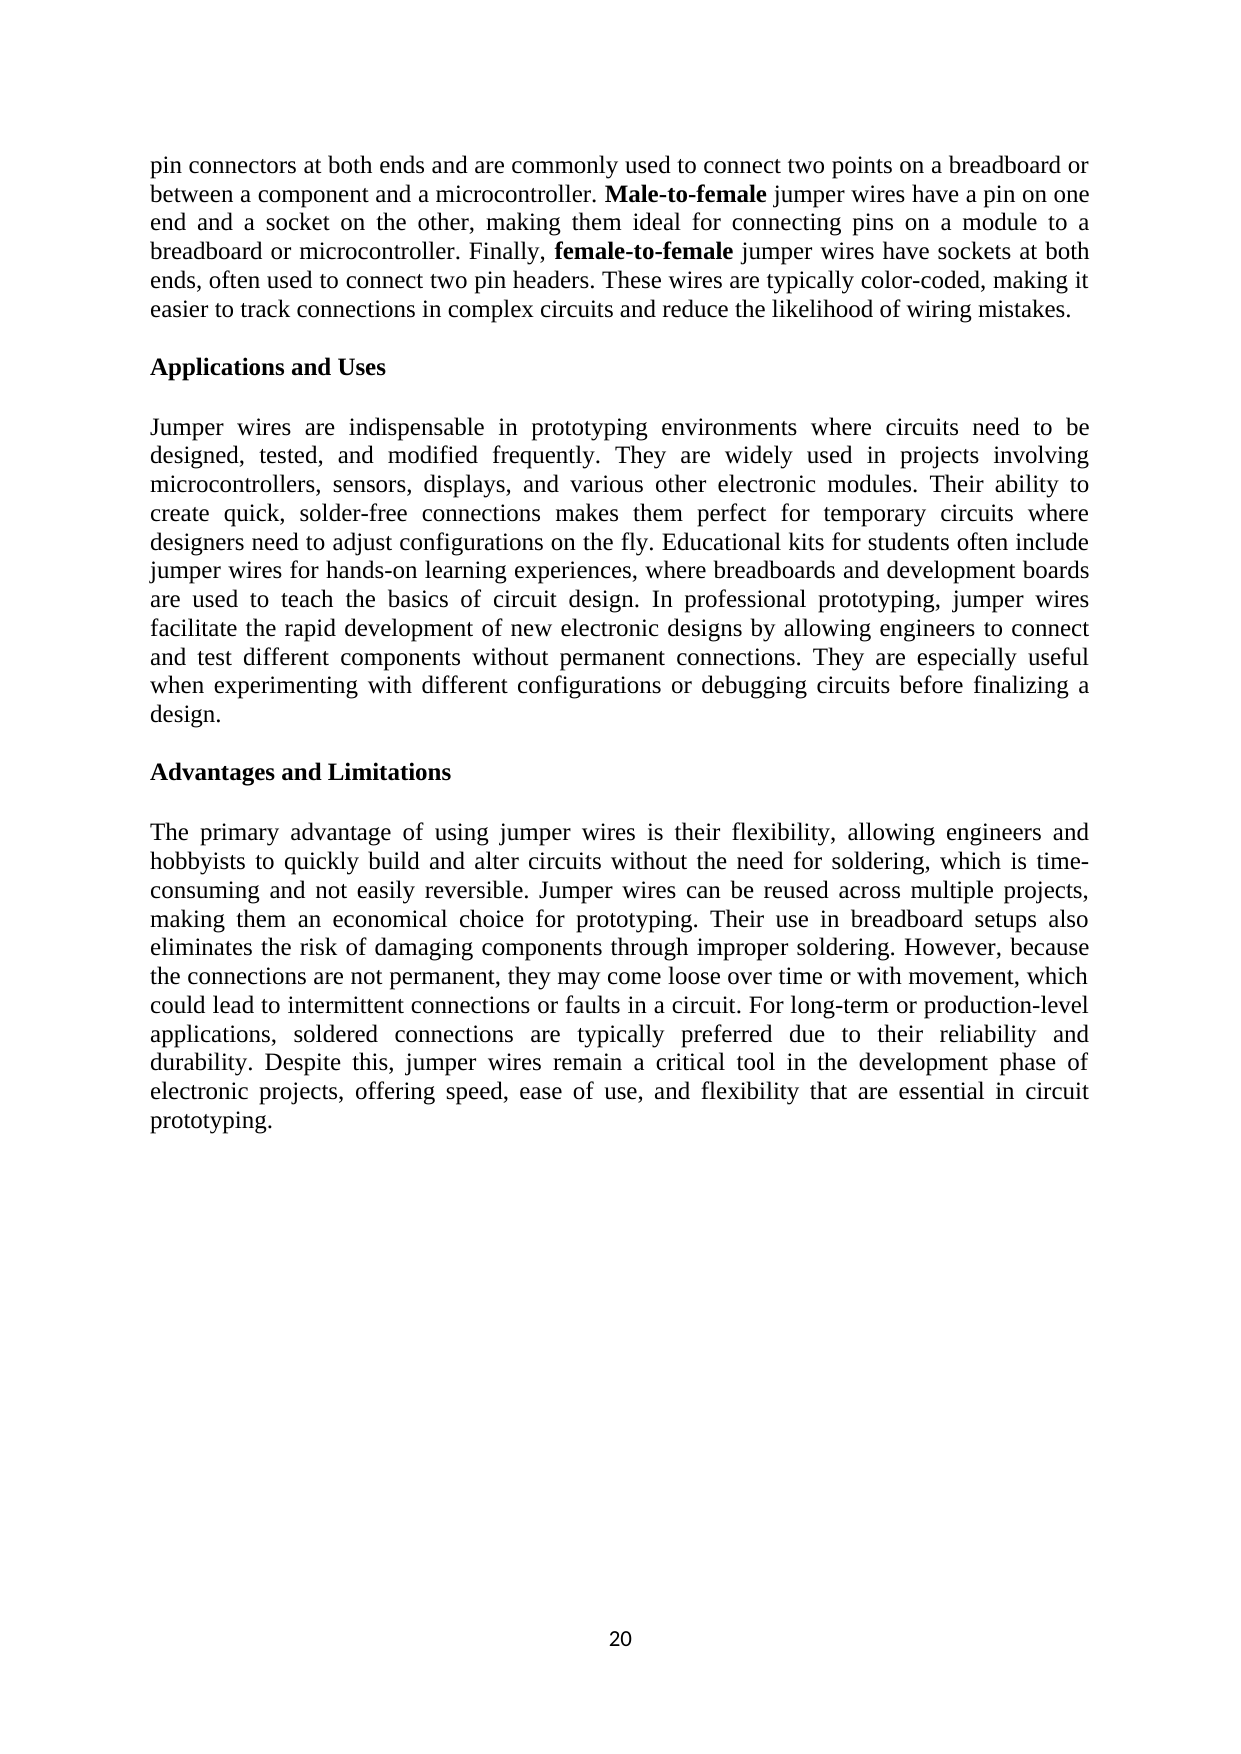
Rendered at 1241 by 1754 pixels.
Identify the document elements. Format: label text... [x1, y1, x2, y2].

text Applications and Uses [150, 352, 1090, 380]
text The primary advantage of using jumper wires is their flexibility, allowing engineers and hobbyists to quickly build and alter circuits without the need for soldering, which is time-consuming and not easily reversible. Jumper wires can be reused across multiple projects, making them an economical choice for prototyping. Their use in breadboard setups also eliminates the risk of damaging components through improper soldering. However, because the connections are not permanent, they may come loose over time or with movement, which could lead to intermittent connections or faults in a circuit. For long-term or production-level applications, soldered connections are typically preferred due to their reliability and durability. Despite this, jumper wires remain a critical tool in the development phase of electronic projects, offering speed, ease of use, and flexibility that are essential in circuit prototyping. [150, 817, 1090, 1134]
text Jumper wires are indispensable in prototyping environments where circuits need to be designed, tested, and modified frequently. They are widely used in projects involving microcontrollers, sensors, displays, and various other electronic modules. Their ability to create quick, solder-free connections makes them perfect for temporary circuits where designers need to adjust configurations on the fly. Educational kits for students often include jumper wires for hands-on learning experiences, where breadboards and development boards are used to teach the basics of circuit design. In professional prototyping, jumper wires facilitate the rapid development of new electronic designs by allowing engineers to connect and test different components without permanent connections. They are especially useful when experimenting with different configurations or debugging circuits before finalizing a design. [150, 412, 1090, 728]
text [150, 150, 1090, 322]
text Advantages and Limitations [150, 757, 1090, 786]
